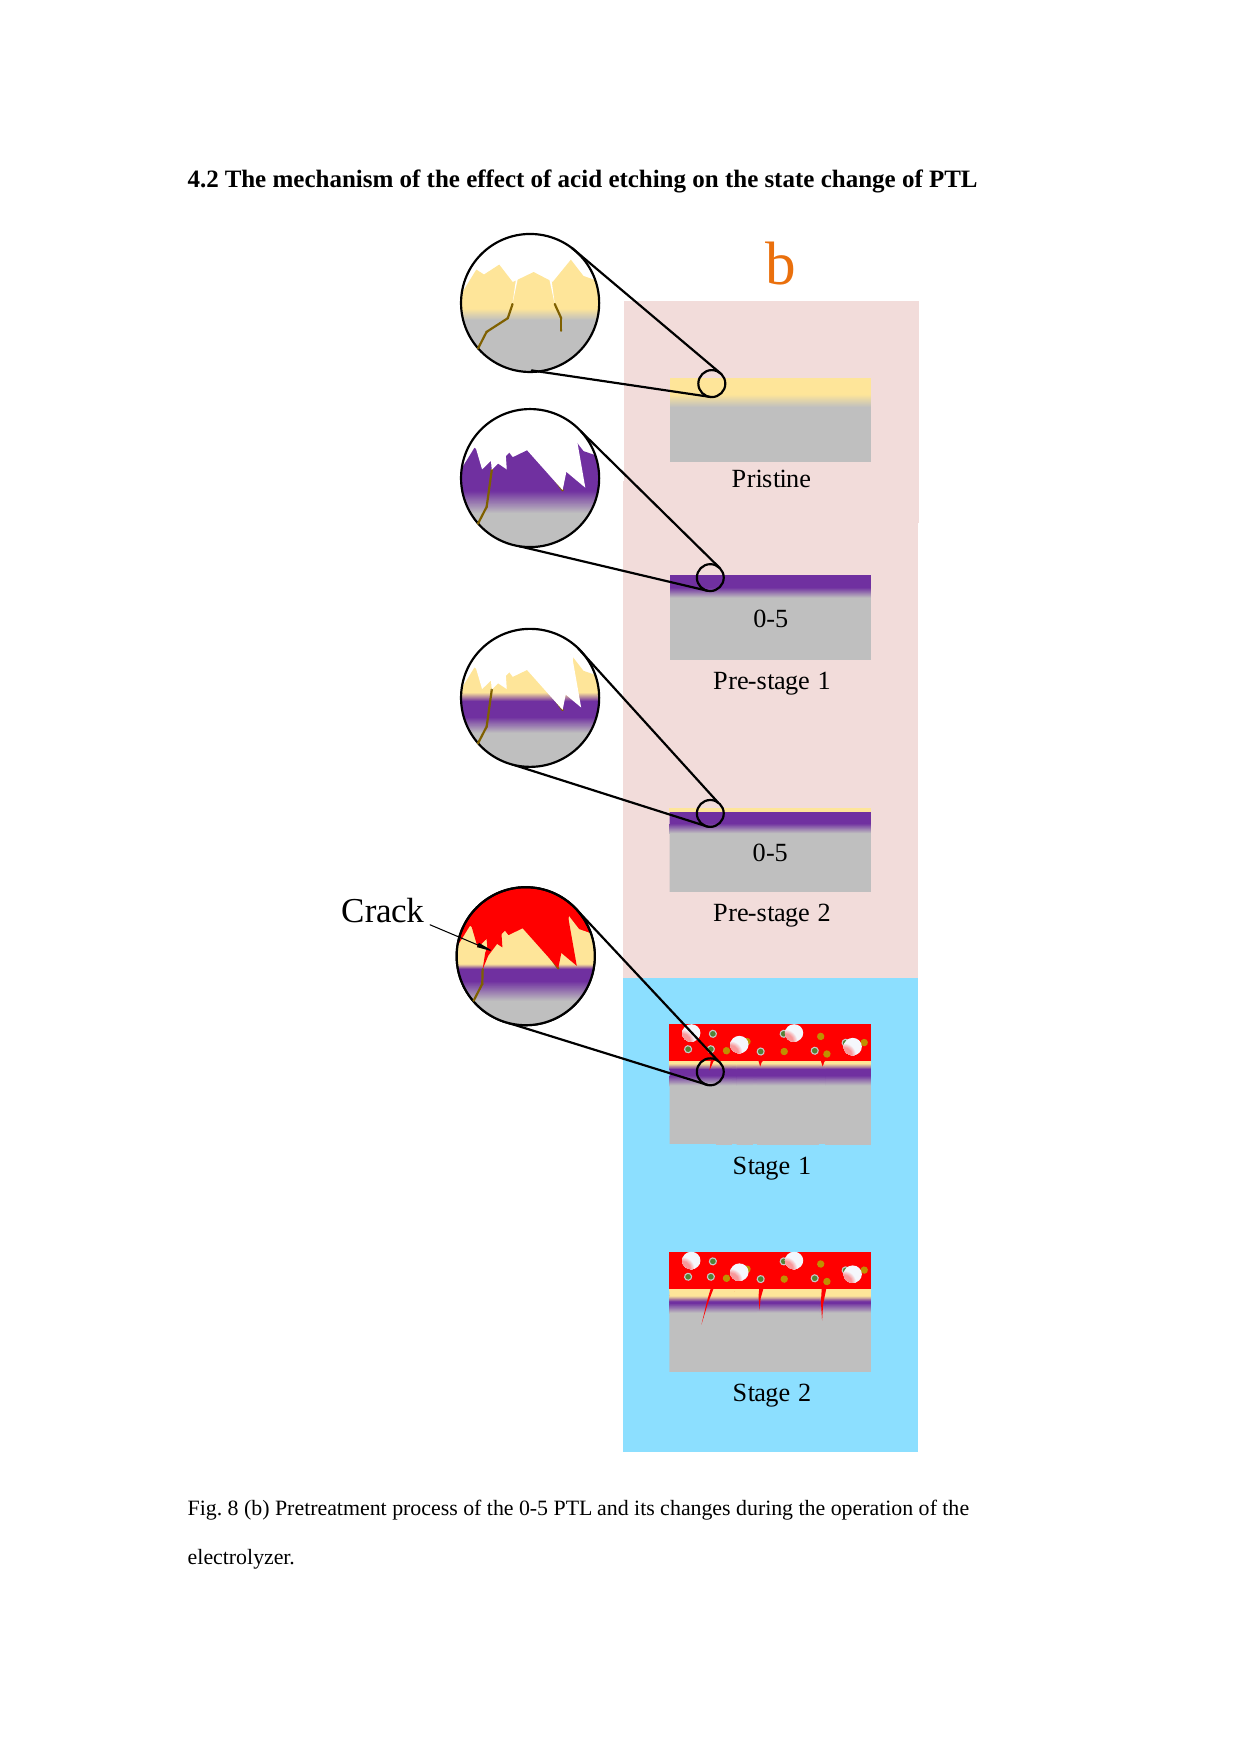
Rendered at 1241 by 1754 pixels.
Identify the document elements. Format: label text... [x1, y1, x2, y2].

text 4.2 The mechanism of the effect of acid etching on the state change of PTL [187, 162, 1053, 194]
text Fig. 8 (b) Pretreatment process of the 0-5 PTL and its changes during the operation of the electrolyzer. [187, 1491, 1053, 1572]
